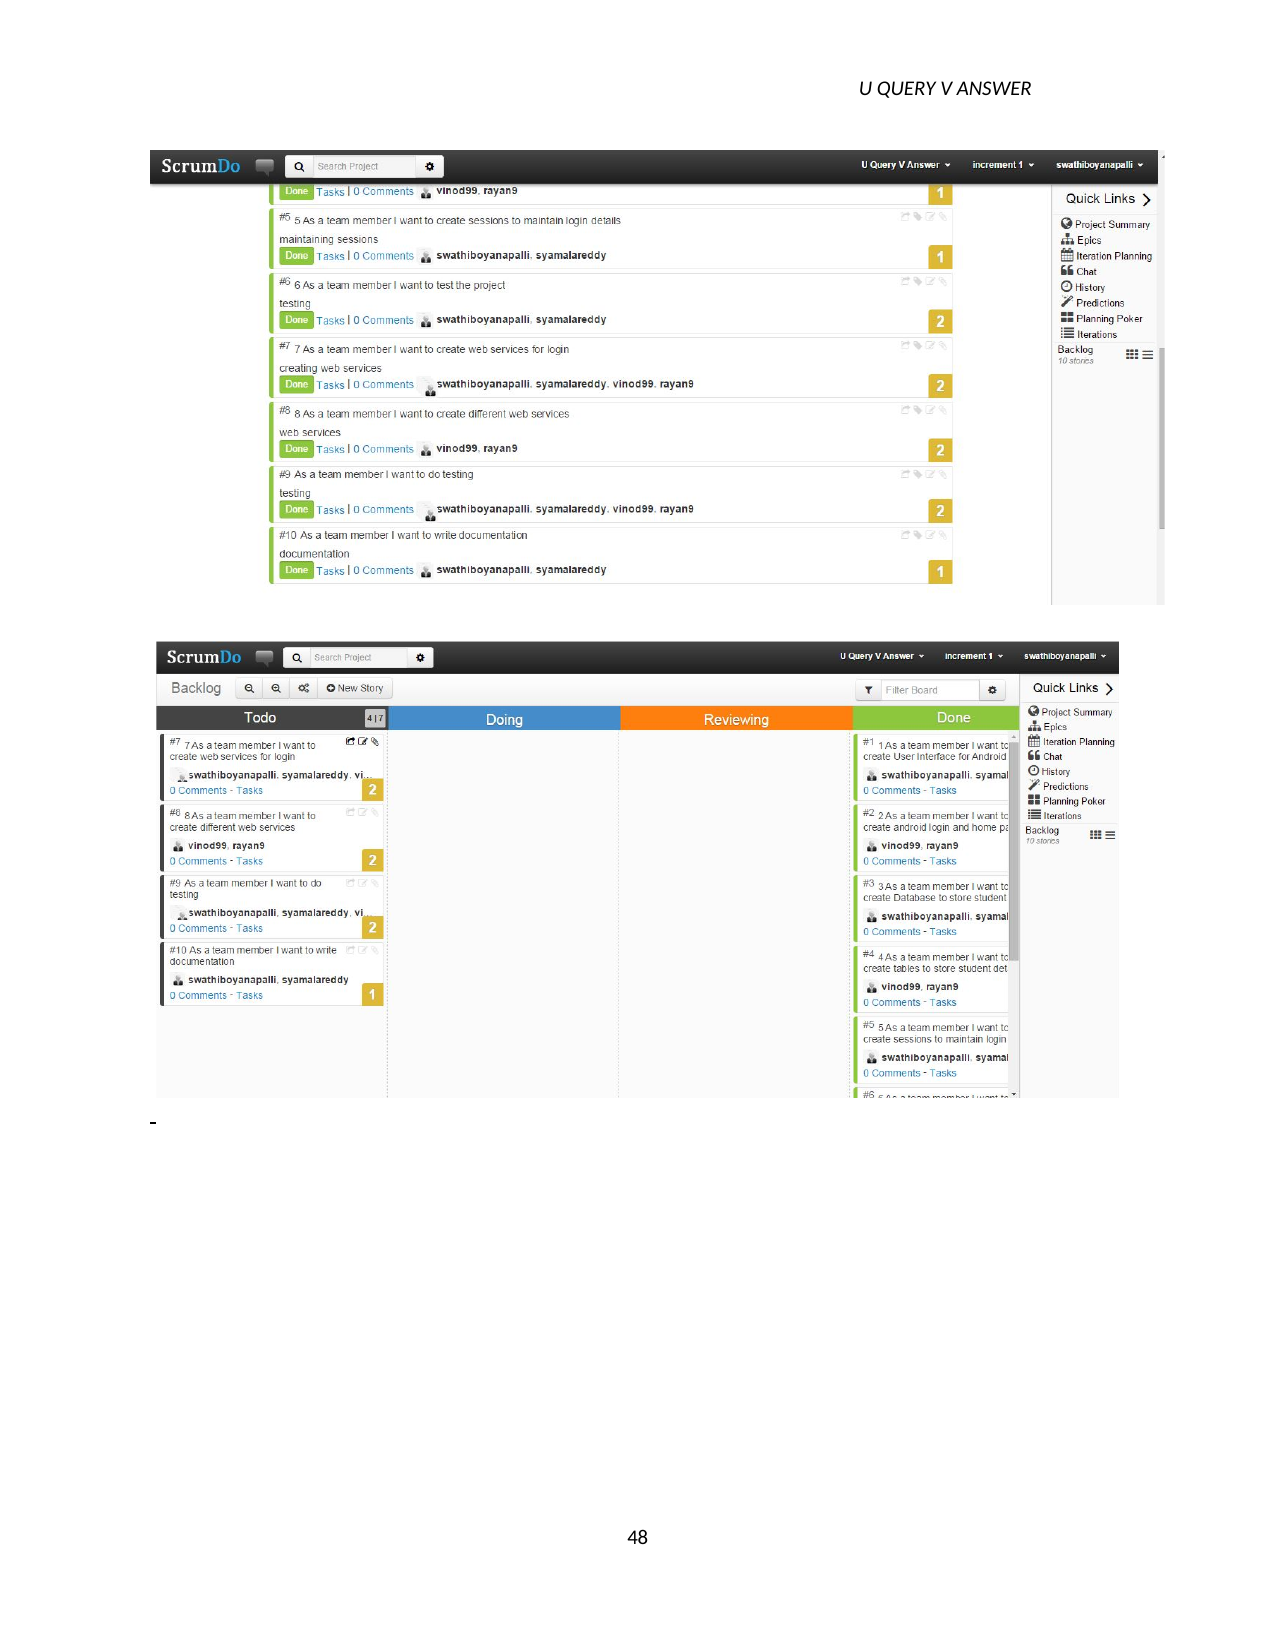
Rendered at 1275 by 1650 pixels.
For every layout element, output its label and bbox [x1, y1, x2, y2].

picture [156, 641, 1119, 1098]
picture [150, 150, 1165, 605]
